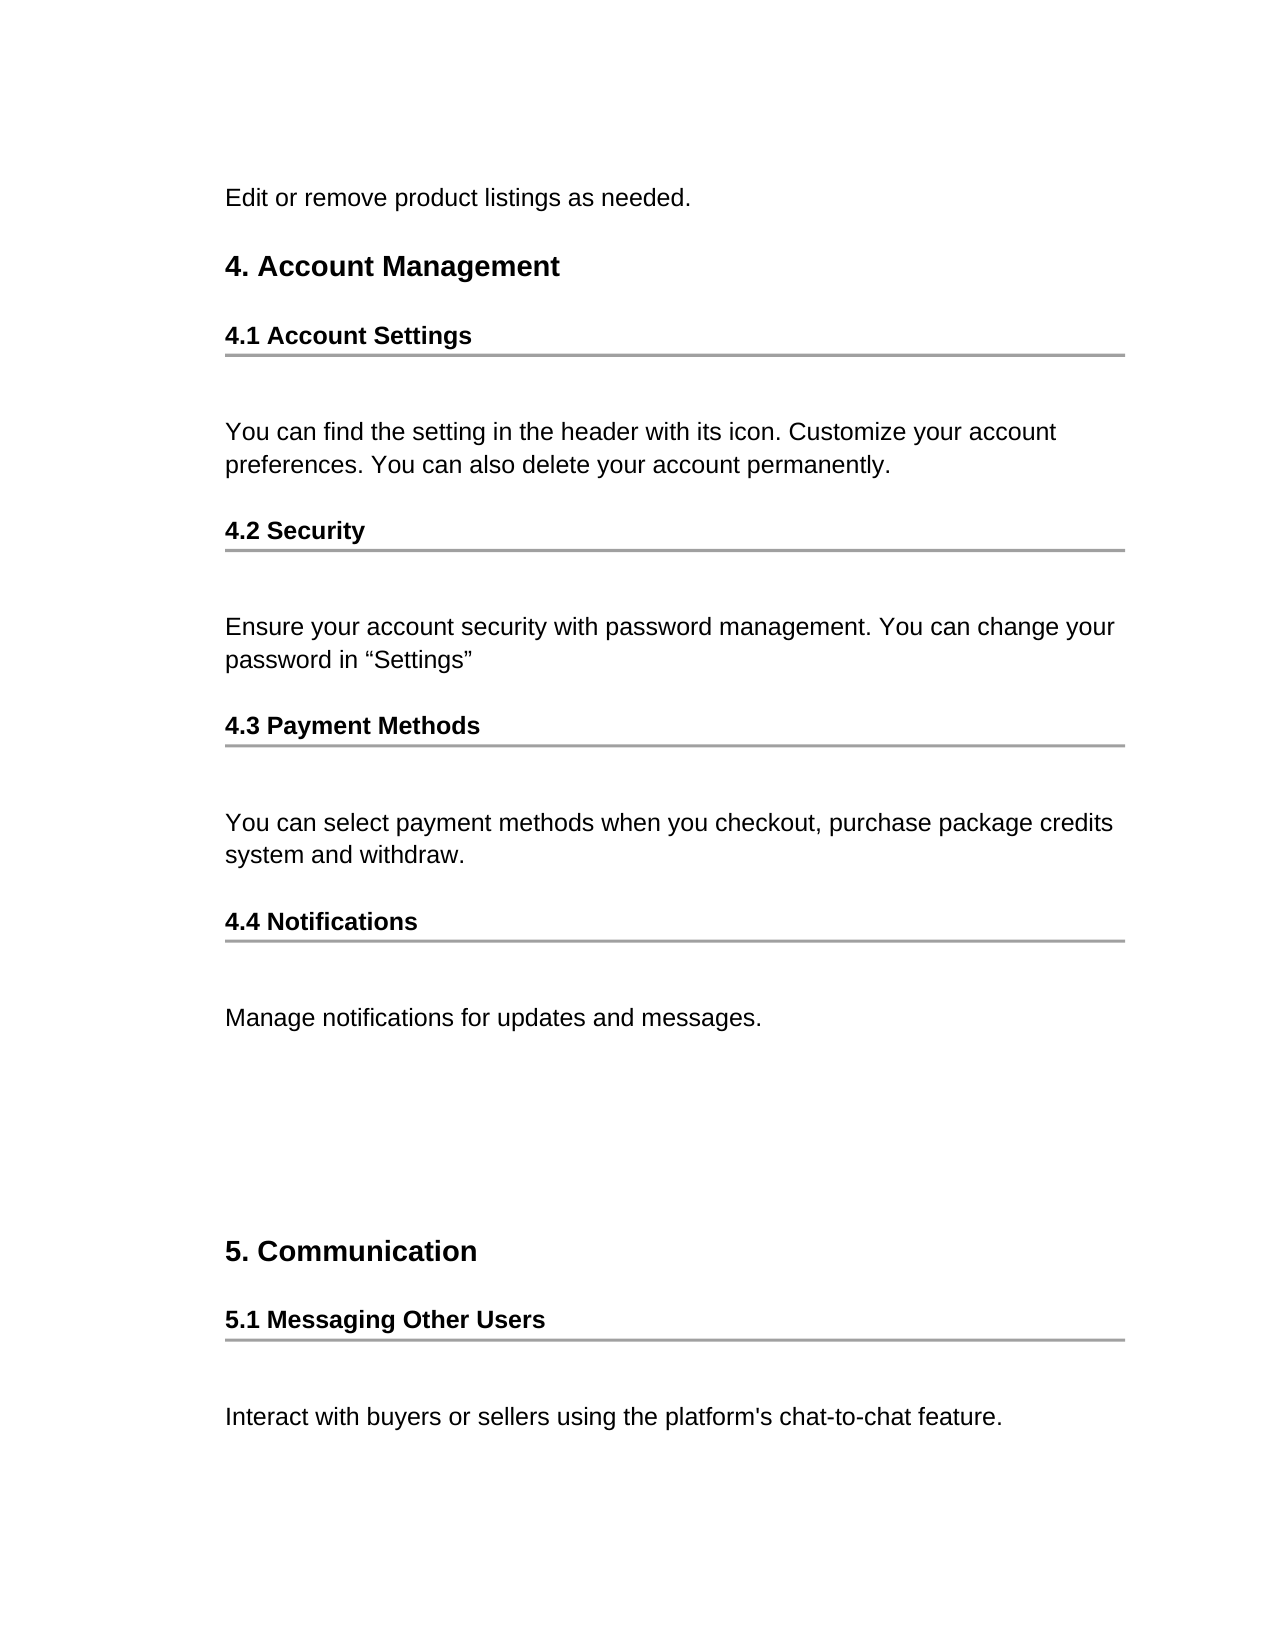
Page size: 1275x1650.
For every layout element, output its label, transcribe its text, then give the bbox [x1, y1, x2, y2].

text 4.3 Payment Methods [225, 711, 1125, 740]
text 4. Account Management [225, 249, 1125, 283]
text You can find the setting in the header with its icon. Customize your account preferences. You can also delete your account permanently. [225, 417, 1125, 479]
text You can select payment methods when you checkout, purchase package credits system and withdraw. [225, 807, 1125, 869]
text Manage notifications for updates and messages. [225, 1003, 1125, 1032]
text Edit or remove product listings as needed. [225, 183, 1125, 212]
text 4.1 Account Settings [225, 321, 1125, 349]
text 4.4 Notifications [225, 907, 1125, 935]
text Ensure your account security with password management. You can change your password in “Settings” [225, 612, 1125, 674]
text 5.1 Messaging Other Users [225, 1306, 1125, 1334]
text Interact with buyers or sellers using the platform's chat-to-chat feature. [225, 1402, 1125, 1431]
text 5. Communication [225, 1234, 1125, 1267]
text 4.2 Security [225, 516, 1125, 545]
